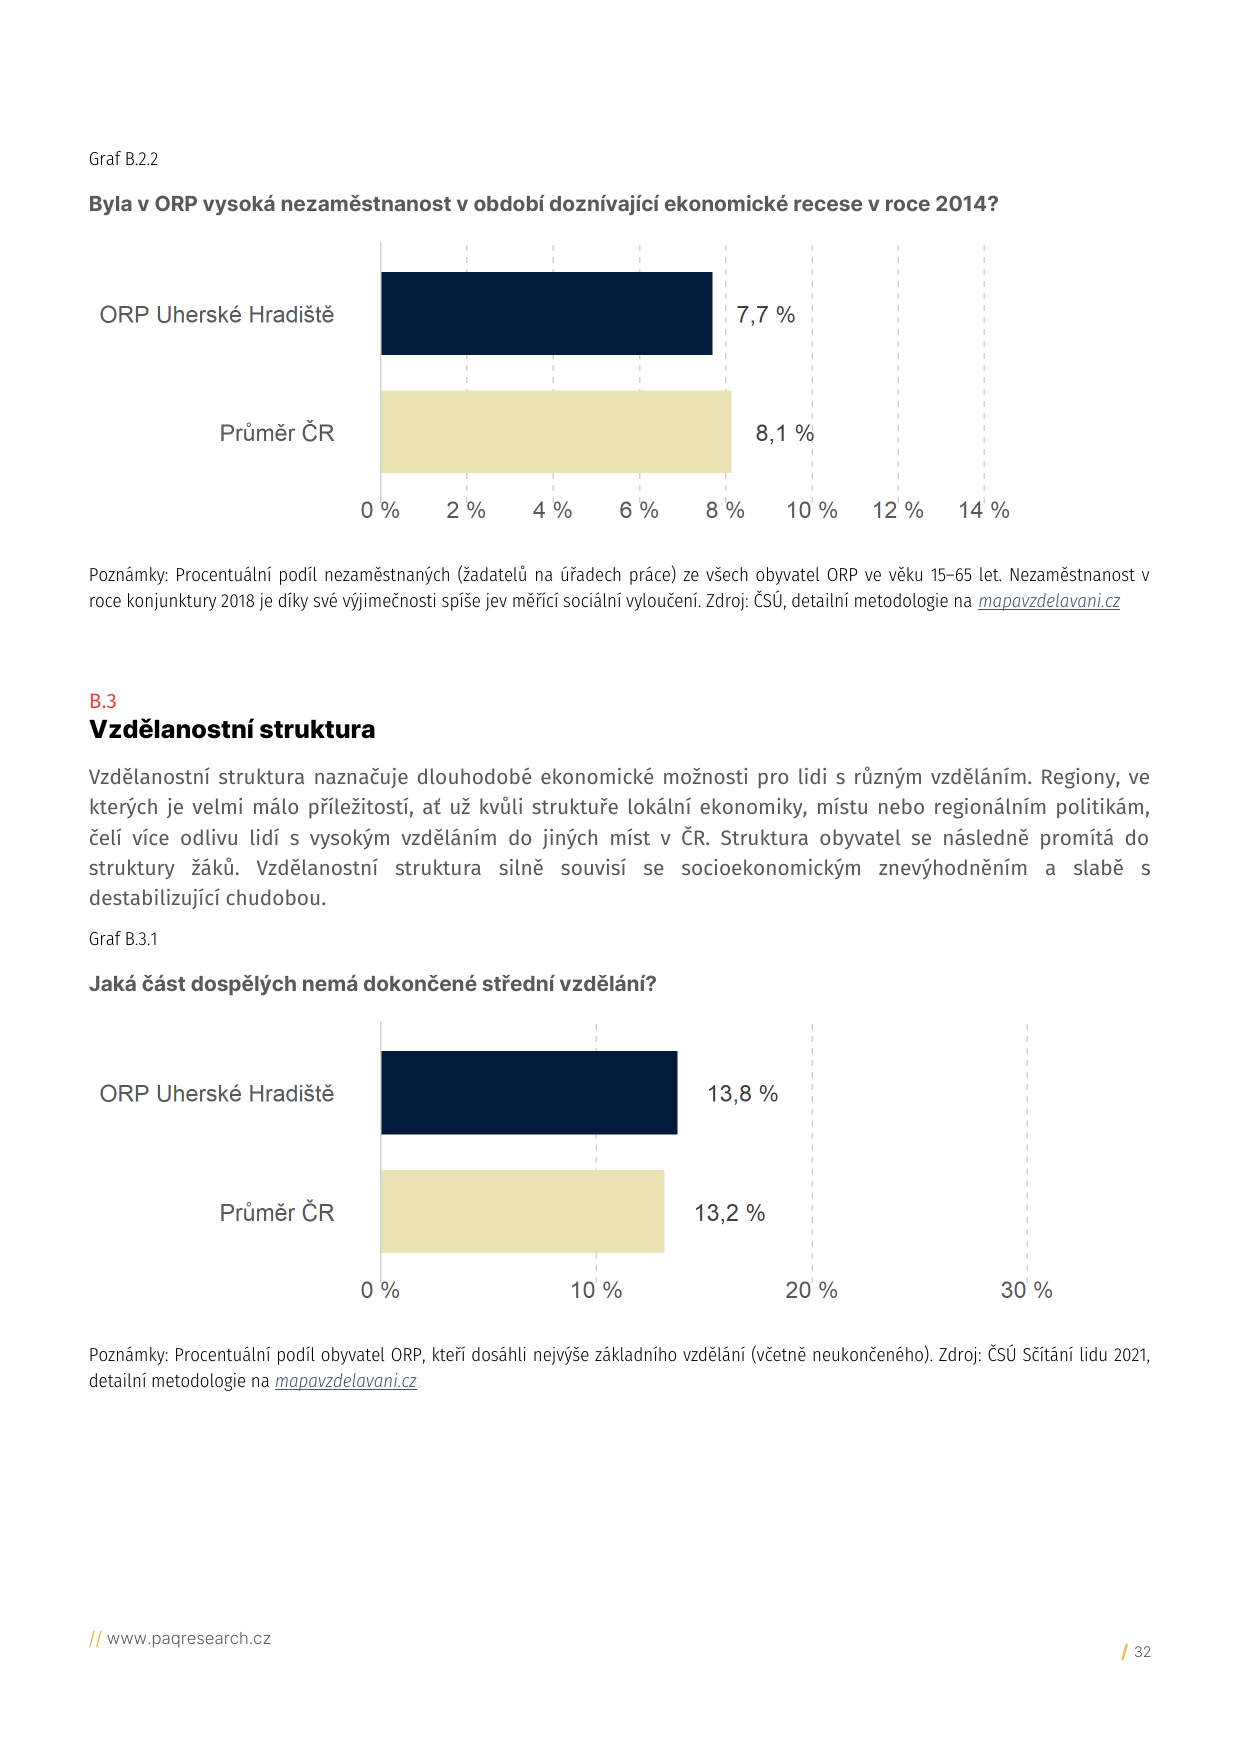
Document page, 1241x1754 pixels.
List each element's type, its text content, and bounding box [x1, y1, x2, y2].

text Graf B.3.1 [89, 927, 1152, 950]
text Vzdělanostní struktura naznačuje dlouhodobé ekonomické možnosti pro lidi s různým vzděláním. Regiony, ve kterých je velmi málo příležitostí, ať už kvůli struktuře lokální ekonomiky, místu nebo regionálním politikám, čelí více odlivu lidí s vysokým vzděláním do jiných míst v ČR. Struktura obyvatel se následně promítá do struktury žáků. Vzdělanostní struktura silně souvisí se socioekonomickým znevýhodněním a slabě s destabilizující chudobou. [89, 760, 1152, 911]
text Poznámky: Procentuální podíl nezaměstnaných (žadatelů na úřadech práce) ze všech obyvatel ORP ve věku 15–65 let. Nezaměstnanost v roce konjunktury 2018 je díky své výjimečnosti spíše jev měřící sociální vyloučení. Zdroj: ČSÚ, detailní metodologie na mapavzdelavani.cz [89, 564, 1152, 613]
subtitle Vzdělanostní struktura [89, 714, 1152, 744]
text Byla v ORP vysoká nezaměstnanost v období doznívající ekonomické recese v roce 2014? [89, 186, 1152, 216]
picture [88, 996, 1139, 1328]
text Jaká část dospělých nemá dokončené střední vzdělání? [89, 966, 1152, 996]
text Poznámky: Procentuální podíl obyvatel ORP, kteří dosáhli nejvýše základního vzdělání (včetně neukončeného). Zdroj: ČSÚ Sčítání lidu 2021, detailní metodologie na mapavzdelavani.cz [89, 1344, 1152, 1392]
picture [88, 216, 1139, 548]
text B.3 [89, 684, 1152, 714]
text Graf B.2.2 [89, 148, 1152, 170]
